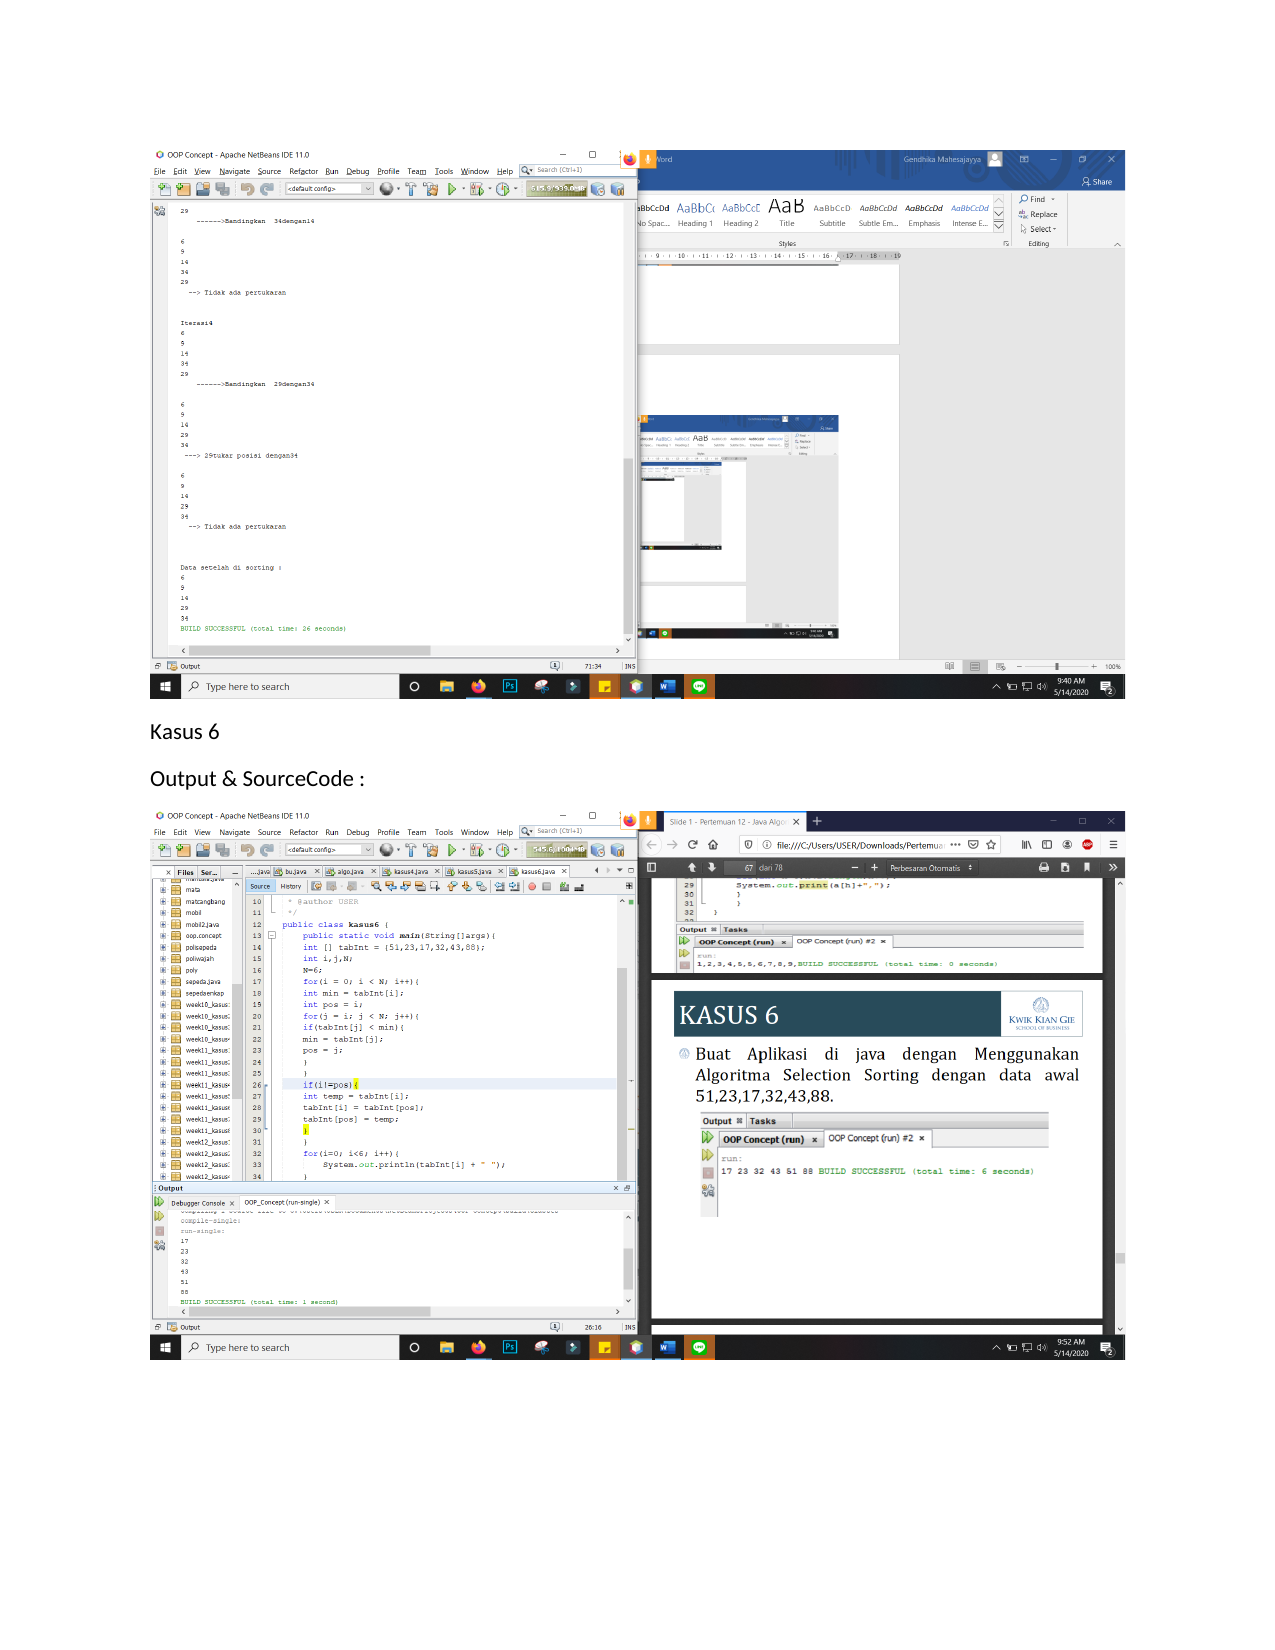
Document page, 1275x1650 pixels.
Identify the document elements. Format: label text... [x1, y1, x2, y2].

picture [150, 150, 1125, 699]
picture [150, 811, 1125, 1360]
text Kasus 6 [150, 717, 1125, 745]
text Output & SourceCode : [150, 764, 1125, 792]
